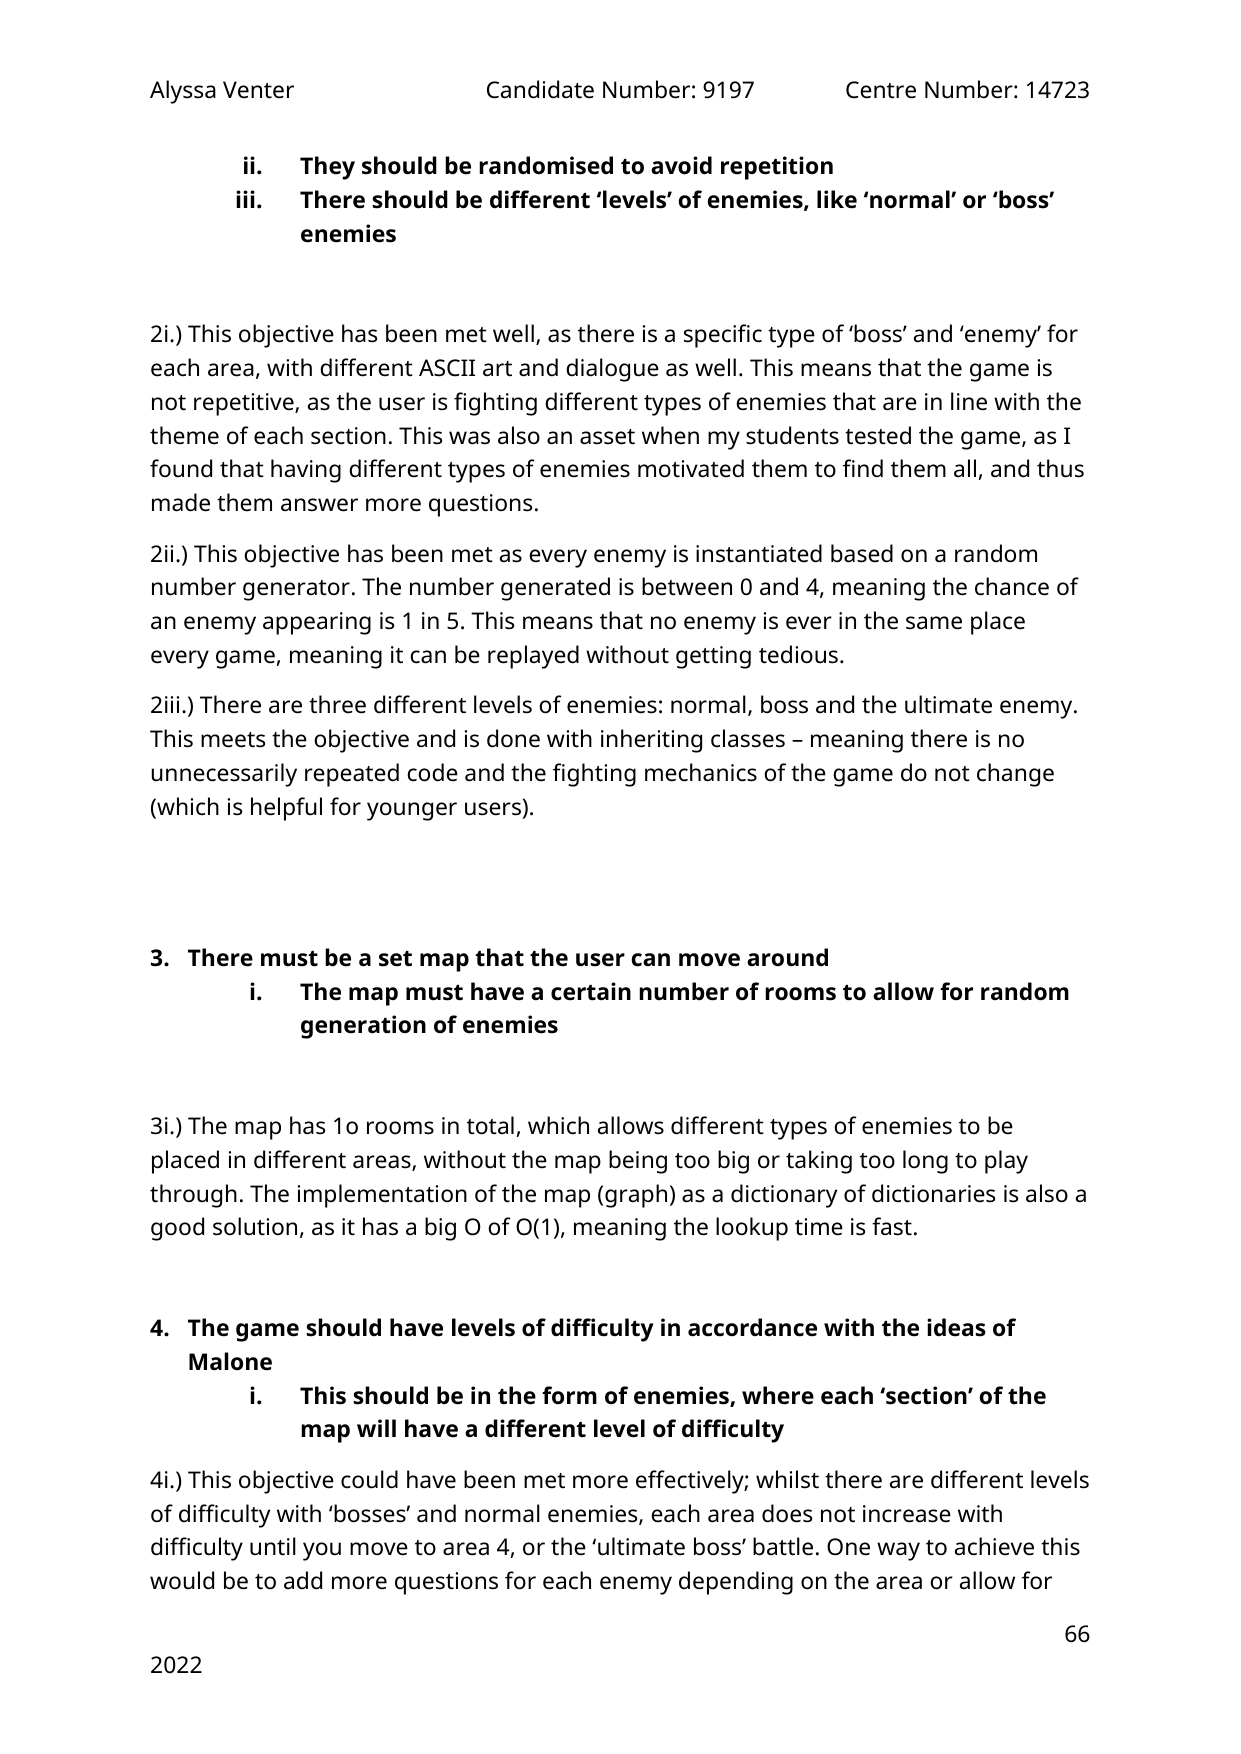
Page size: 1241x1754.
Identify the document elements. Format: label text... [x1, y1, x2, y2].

list The map must have a certain number of rooms to allow for random generation of enemies [262, 975, 1090, 1040]
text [150, 1464, 1090, 1596]
text 2i.) This objective has been met well, as there is a specific type of ‘boss’ and ‘enemy’ for each area, with different ASCII art and dialogue as well. This means that the game is not repetitive, as the user is fighting different types of enemies that are in line with the theme of each section. This was also an asset when my students tested the game, as I found that having different types of enemies motivated them to find them all, and thus made them answer more questions. [150, 318, 1090, 518]
text 2ii.) This objective has been met as every enemy is instantiated based on a random number generator. The number generated is between 0 and 4, meaning the chance of an enemy appearing is 1 in 5. This means that no enemy is ever in the same place every game, meaning it can be replayed without getting tedious. [150, 537, 1090, 670]
text 2iii.) There are three different levels of enemies: normal, boss and the ultimate enemy. This meets the objective and is done with inheriting classes – meaning there is no unnecessarily repeated code and the fighting mechanics of the game do not change (which is helpful for younger users). [150, 689, 1090, 822]
list There must be a set map that the user can move around [150, 942, 1090, 973]
list There should be different ‘levels’ of enemies, like ‘normal’ or ‘boss’ enemies [262, 184, 1090, 249]
list This should be in the form of enemies, where each ‘section’ of the map will have a different level of difficulty [262, 1379, 1090, 1444]
list The game should have levels of difficulty in accordance with the ideas of Malone [150, 1312, 1090, 1377]
list They should be randomised to avoid repetition [262, 150, 1090, 181]
text 3i.) The map has 1o rooms in total, which allows different types of enemies to be placed in different areas, without the map being too big or taking too long to play through. The implementation of the map (graph) as a dictionary of dictionaries is also a good solution, as it has a big O of O(1), meaning the lookup time is fast. [150, 1110, 1090, 1242]
